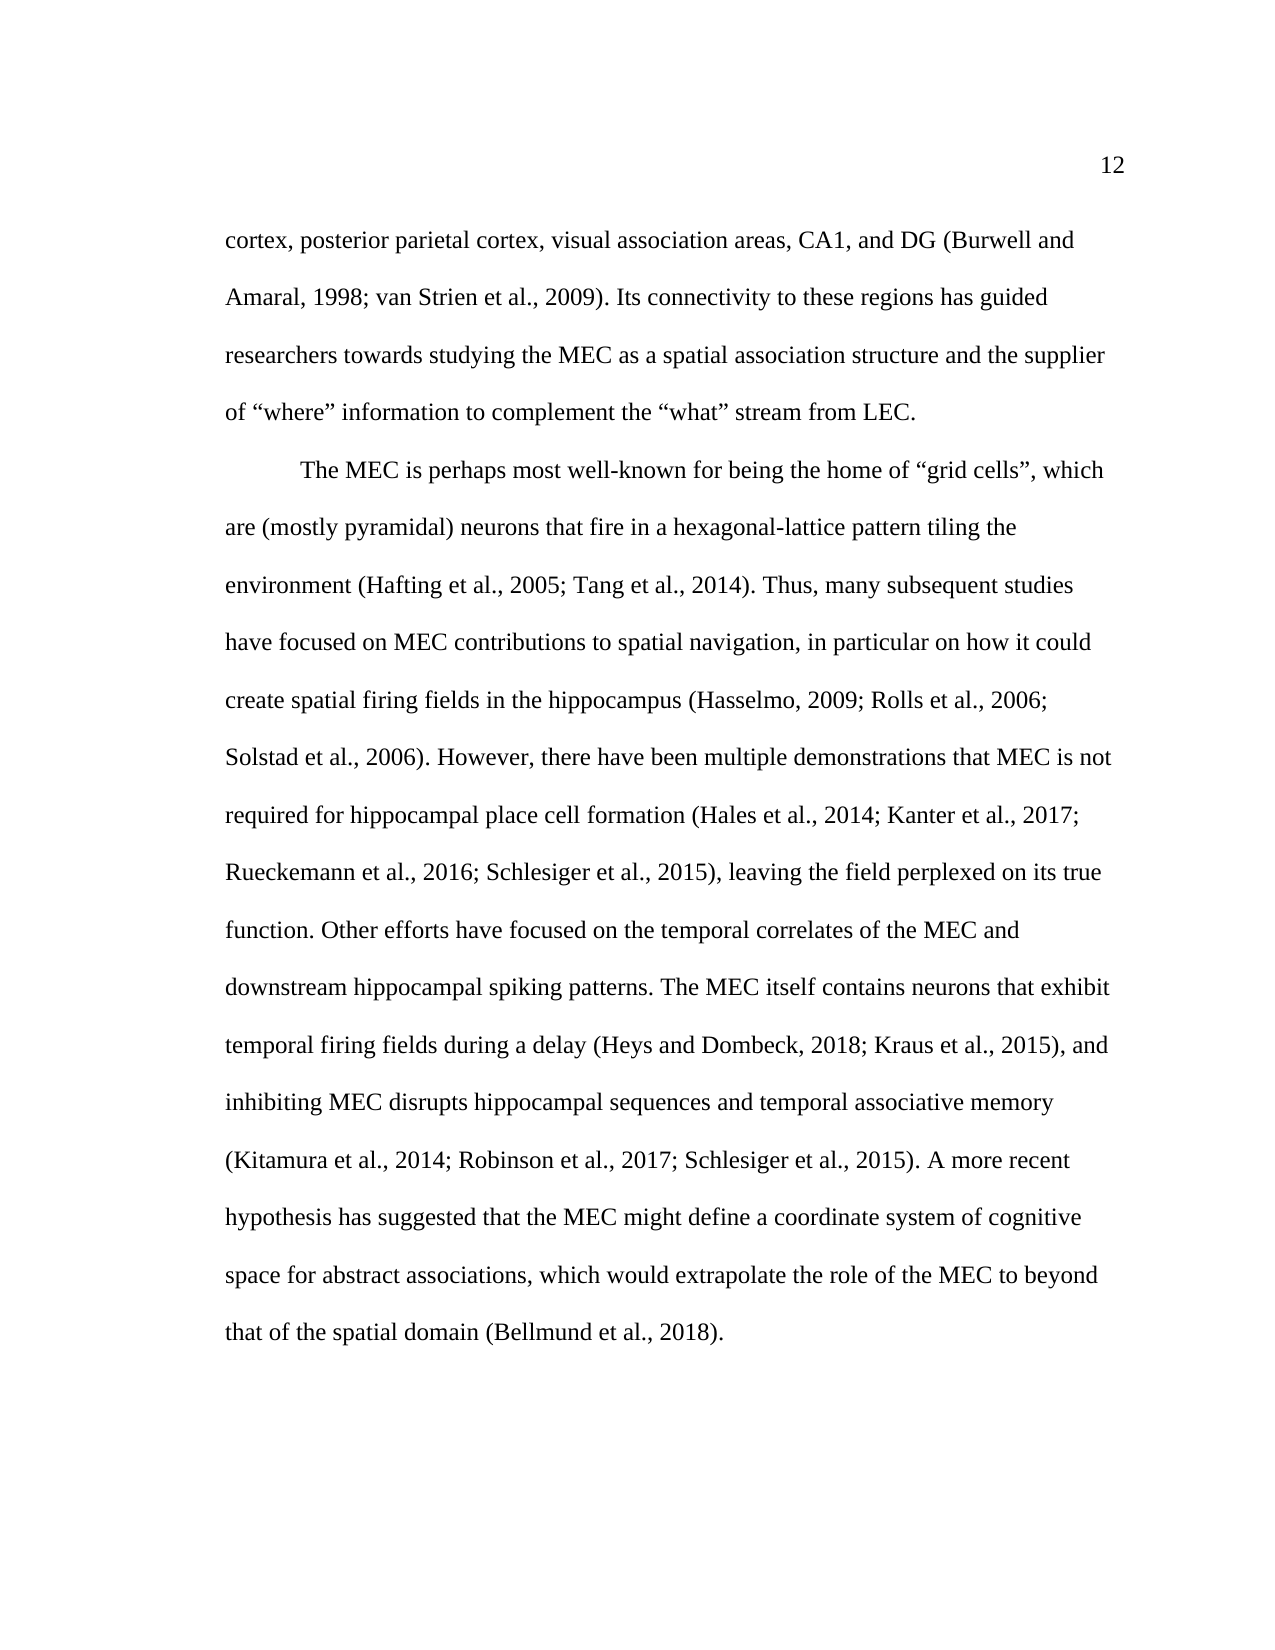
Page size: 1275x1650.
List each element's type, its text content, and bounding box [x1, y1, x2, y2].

text The MEC is perhaps most well-known for being the home of “grid cells”, which are (mostly pyramidal) neurons that fire in a hexagonal-lattice pattern tiling the environment (Hafting et al., 2005; Tang et al., 2014). Thus, many subsequent studies have focused on MEC contributions to spatial navigation, in particular on how it could create spatial firing fields in the hippocampus (Hasselmo, 2009; Rolls et al., 2006; Solstad et al., 2006). However, there have been multiple demonstrations that MEC is not required for hippocampal place cell formation (Hales et al., 2014; Kanter et al., 2017; Rueckemann et al., 2016; Schlesiger et al., 2015), leaving the field perplexed on its true function. Other efforts have focused on the temporal correlates of the MEC and downstream hippocampal spiking patterns. The MEC itself contains neurons that exhibit temporal firing fields during a delay (Heys and Dombeck, 2018; Kraus et al., 2015), and inhibiting MEC disrupts hippocampal sequences and temporal associative memory (Kitamura et al., 2014; Robinson et al., 2017; Schlesiger et al., 2015). A more recent hypothesis has suggested that the MEC might define a coordinate system of cognitive space for abstract associations, which would extrapolate the role of the MEC to beyond that of the spatial domain (Bellmund et al., 2018). [225, 455, 1125, 1346]
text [225, 225, 1125, 426]
